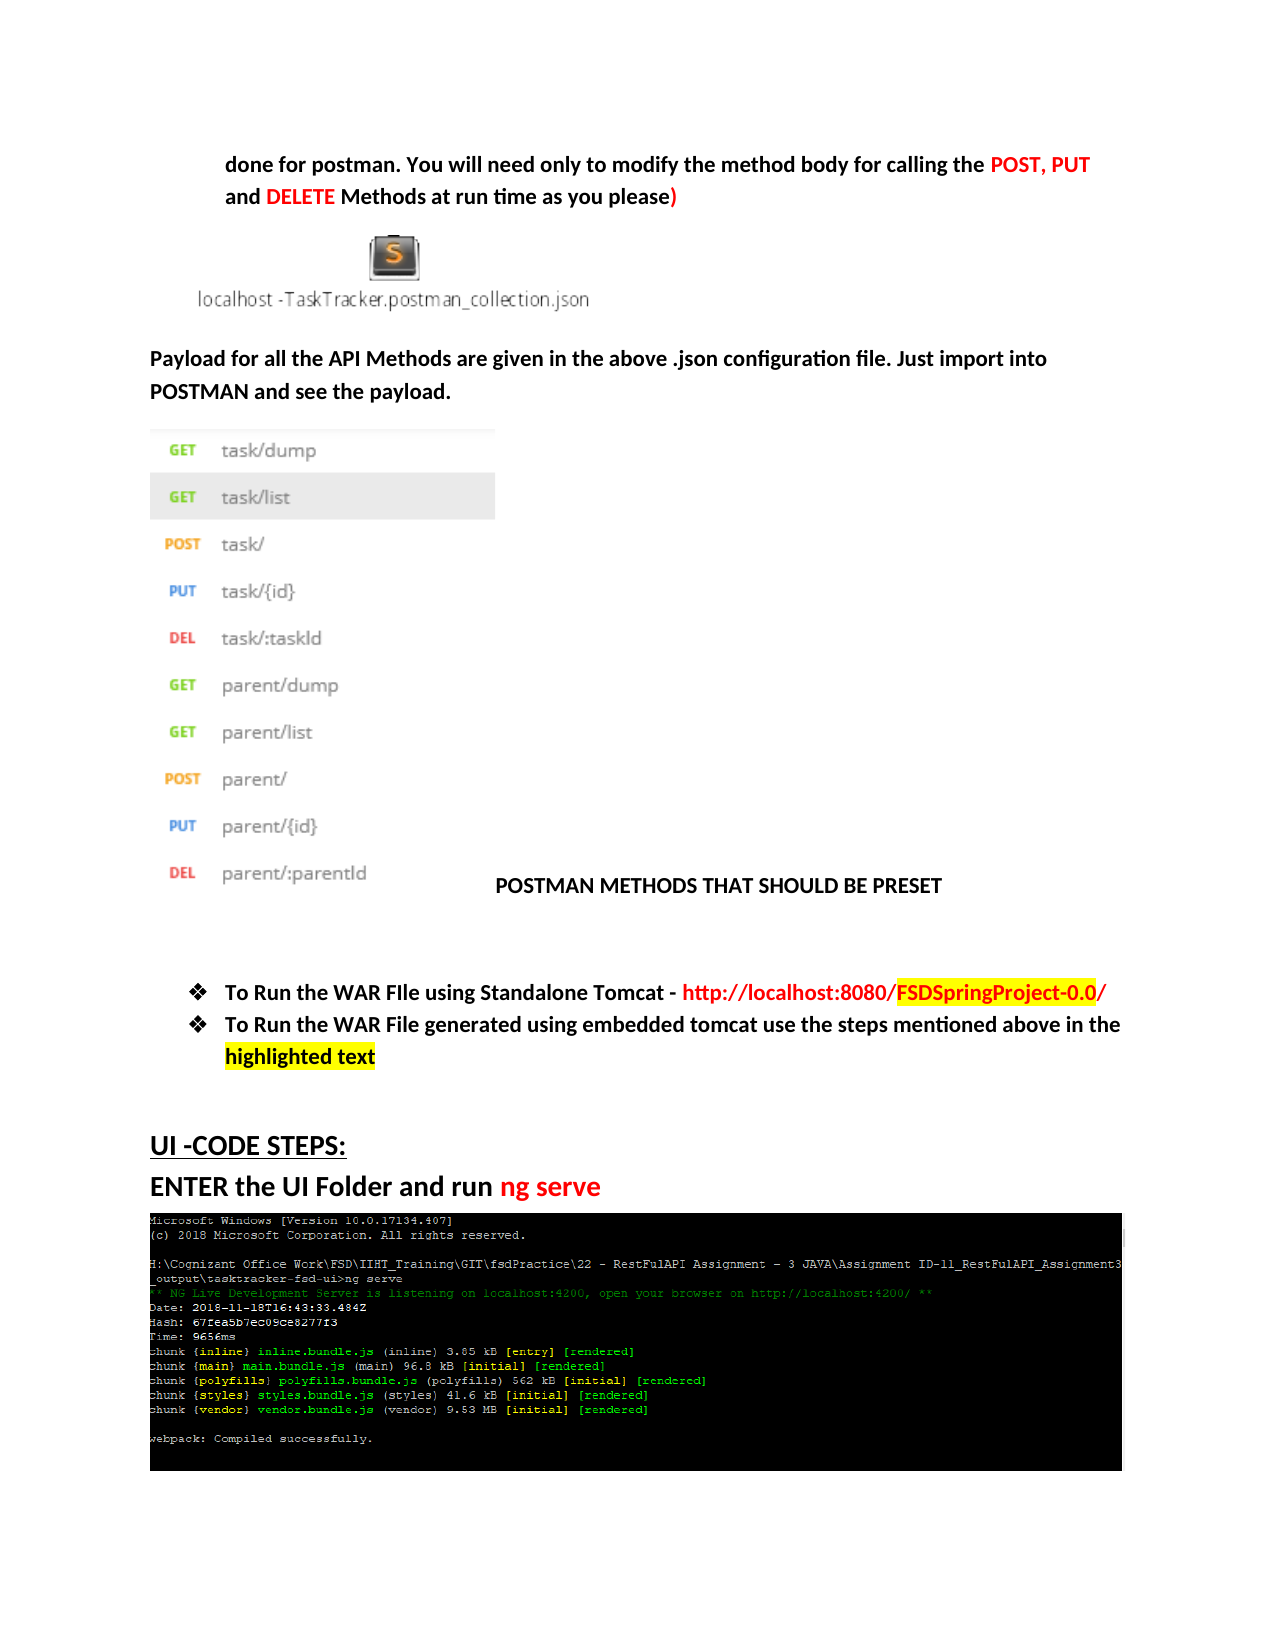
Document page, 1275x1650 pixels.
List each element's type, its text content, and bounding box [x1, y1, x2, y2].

picture [150, 1209, 1125, 1471]
text UI -CODE STEPS: [150, 1127, 1125, 1163]
list To Run the WAR File generated using embedded tomcat use the steps mentioned above in the highlighted text [187, 1010, 1125, 1070]
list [187, 150, 1125, 210]
picture [150, 429, 496, 894]
text ENTER the UI Folder and run ng serve [150, 1168, 1125, 1204]
list To Run the WAR FIle using Standalone Tomcat - http://localhost:8080/FSDSpringProject-0.0/ [187, 978, 897, 1006]
text Payload for all the API Methods are given in the above .json configuration file. Just import into POSTMAN and see the payload. [150, 344, 1125, 405]
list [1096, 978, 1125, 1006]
